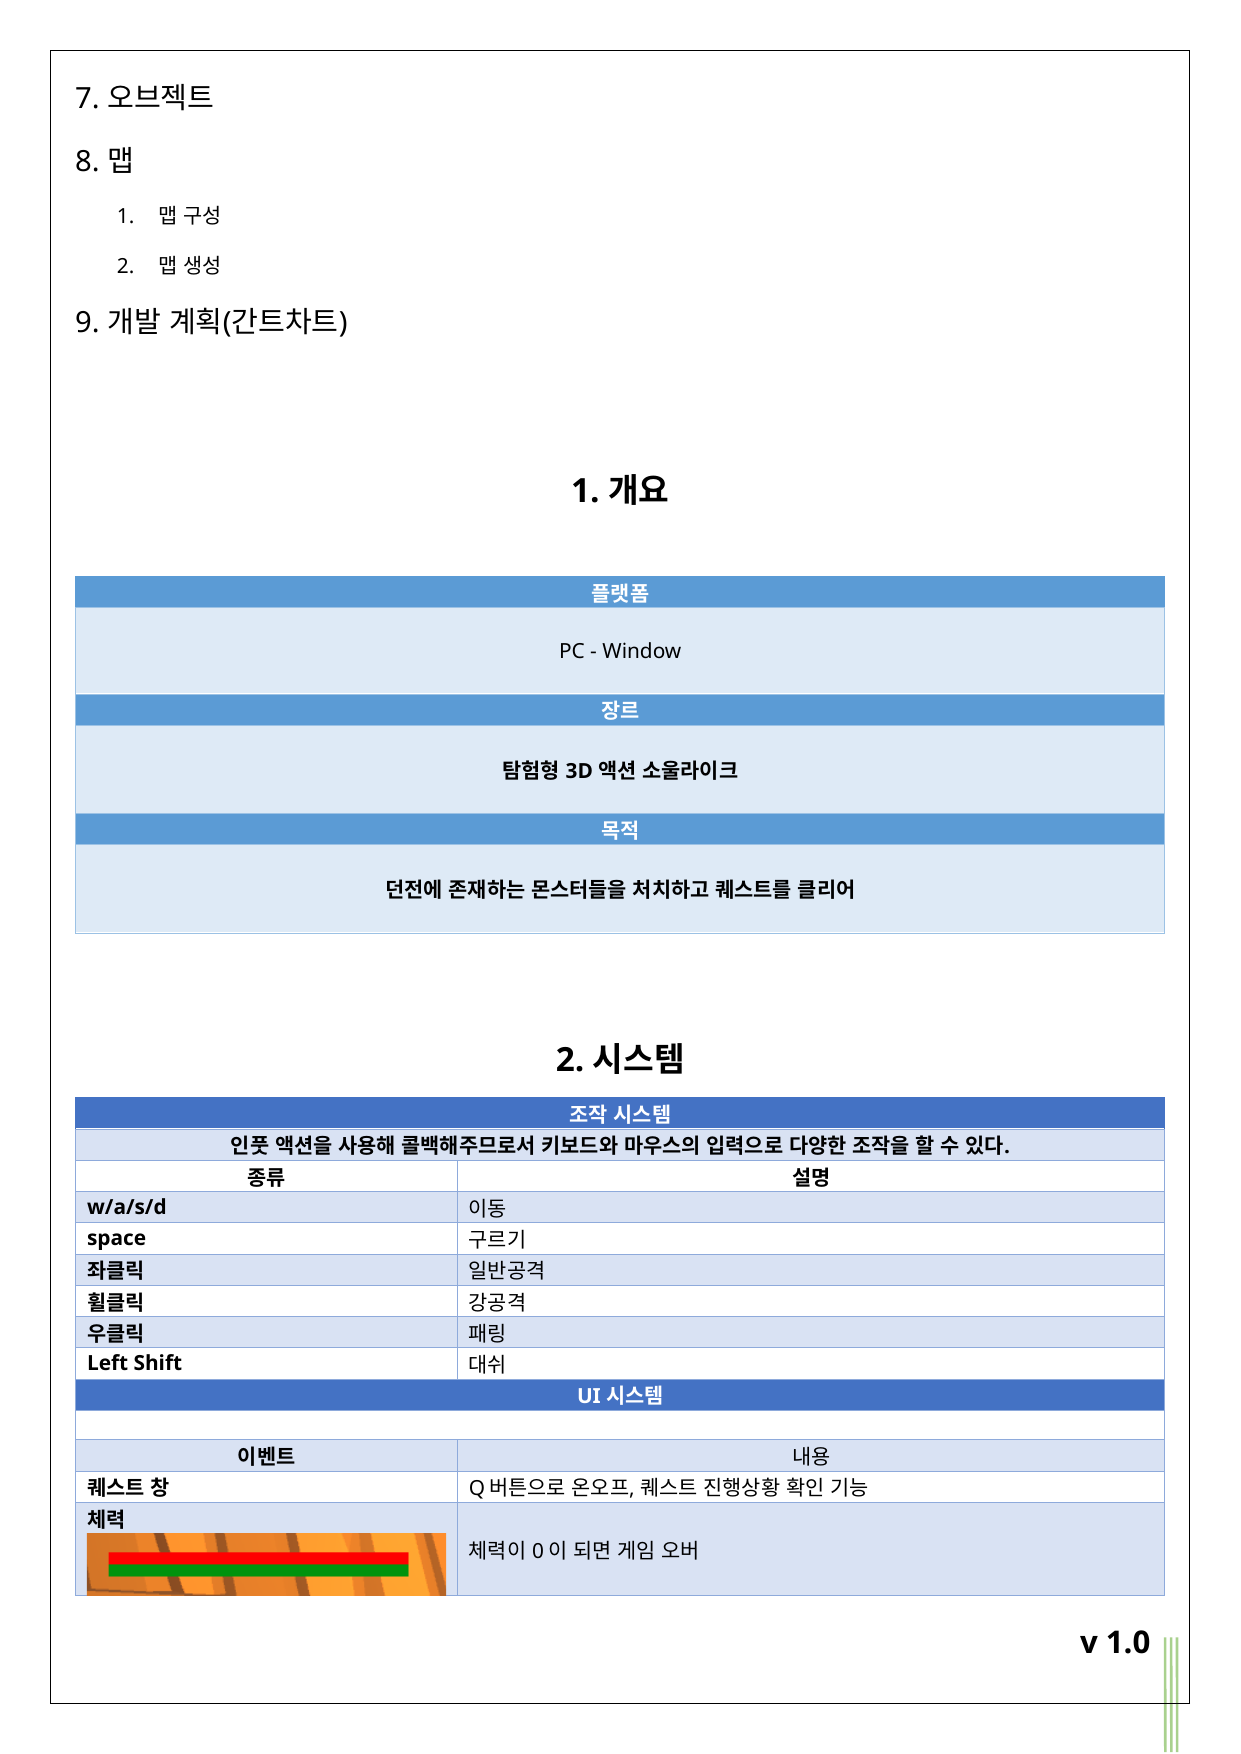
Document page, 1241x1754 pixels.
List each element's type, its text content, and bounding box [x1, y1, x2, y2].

table_cell [76, 1411, 1164, 1439]
table_cell 구르기 [458, 1223, 1164, 1253]
table_cell 체력 [76, 1503, 457, 1595]
subtitle 7. 오브젝트 [75, 75, 1165, 117]
title 1. 개요 [75, 464, 1165, 512]
table_cell 탐험형 3D 액션 소울라이크 [76, 726, 1164, 813]
title 2. 시스템 [75, 1032, 1165, 1081]
list 맵 구성 [117, 200, 1165, 230]
list 맵 생성 [117, 249, 1165, 279]
table_cell 던전에 존재하는 몬스터들을 처치하고 퀘스트를 클리어 [76, 845, 1164, 932]
table_cell 대쉬 [458, 1348, 1164, 1378]
table_cell 일반공격 [458, 1255, 1164, 1285]
table_cell w/a/s/d [76, 1192, 457, 1222]
table_cell 퀘스트 창 [76, 1472, 457, 1502]
subtitle 8. 맵 [75, 137, 1165, 180]
table_cell 패링 [458, 1317, 1164, 1347]
table_cell 우클릭 [76, 1317, 457, 1347]
table_cell Left Shift [76, 1348, 457, 1378]
table_cell 휠클릭 [76, 1286, 457, 1316]
table_cell 장르 [76, 695, 1164, 725]
table_cell 이동 [458, 1192, 1164, 1222]
table_cell 좌클릭 [76, 1255, 457, 1285]
table_cell 인풋 액션을 사용해 콜백해주므로서 키보드와 마우스의 입력으로 다양한 조작을 할 수 있다. [76, 1130, 1164, 1160]
table_cell 이벤트 [76, 1440, 457, 1471]
table_cell 종류 [76, 1161, 457, 1191]
table_cell 목적 [76, 814, 1164, 844]
table_cell Q버튼으로 온오프, 퀘스트 진행상황 확인 기능 [458, 1472, 1164, 1502]
picture [86, 1533, 447, 1596]
table_cell 설명 [458, 1161, 1164, 1191]
table_cell 체력이 0이 되면 게임 오버 [458, 1503, 1164, 1595]
table_cell space [76, 1223, 457, 1253]
table_header 플랫폼 [76, 577, 1164, 607]
table_cell UI 시스템 [76, 1380, 1164, 1410]
subtitle 9. 개발 계획(간트차트) [75, 298, 1165, 341]
table_cell 내용 [458, 1440, 1164, 1471]
table_cell 강공격 [458, 1286, 1164, 1316]
table_header 조작 시스템 [76, 1098, 1164, 1128]
table_cell PC - Window [76, 608, 1164, 693]
